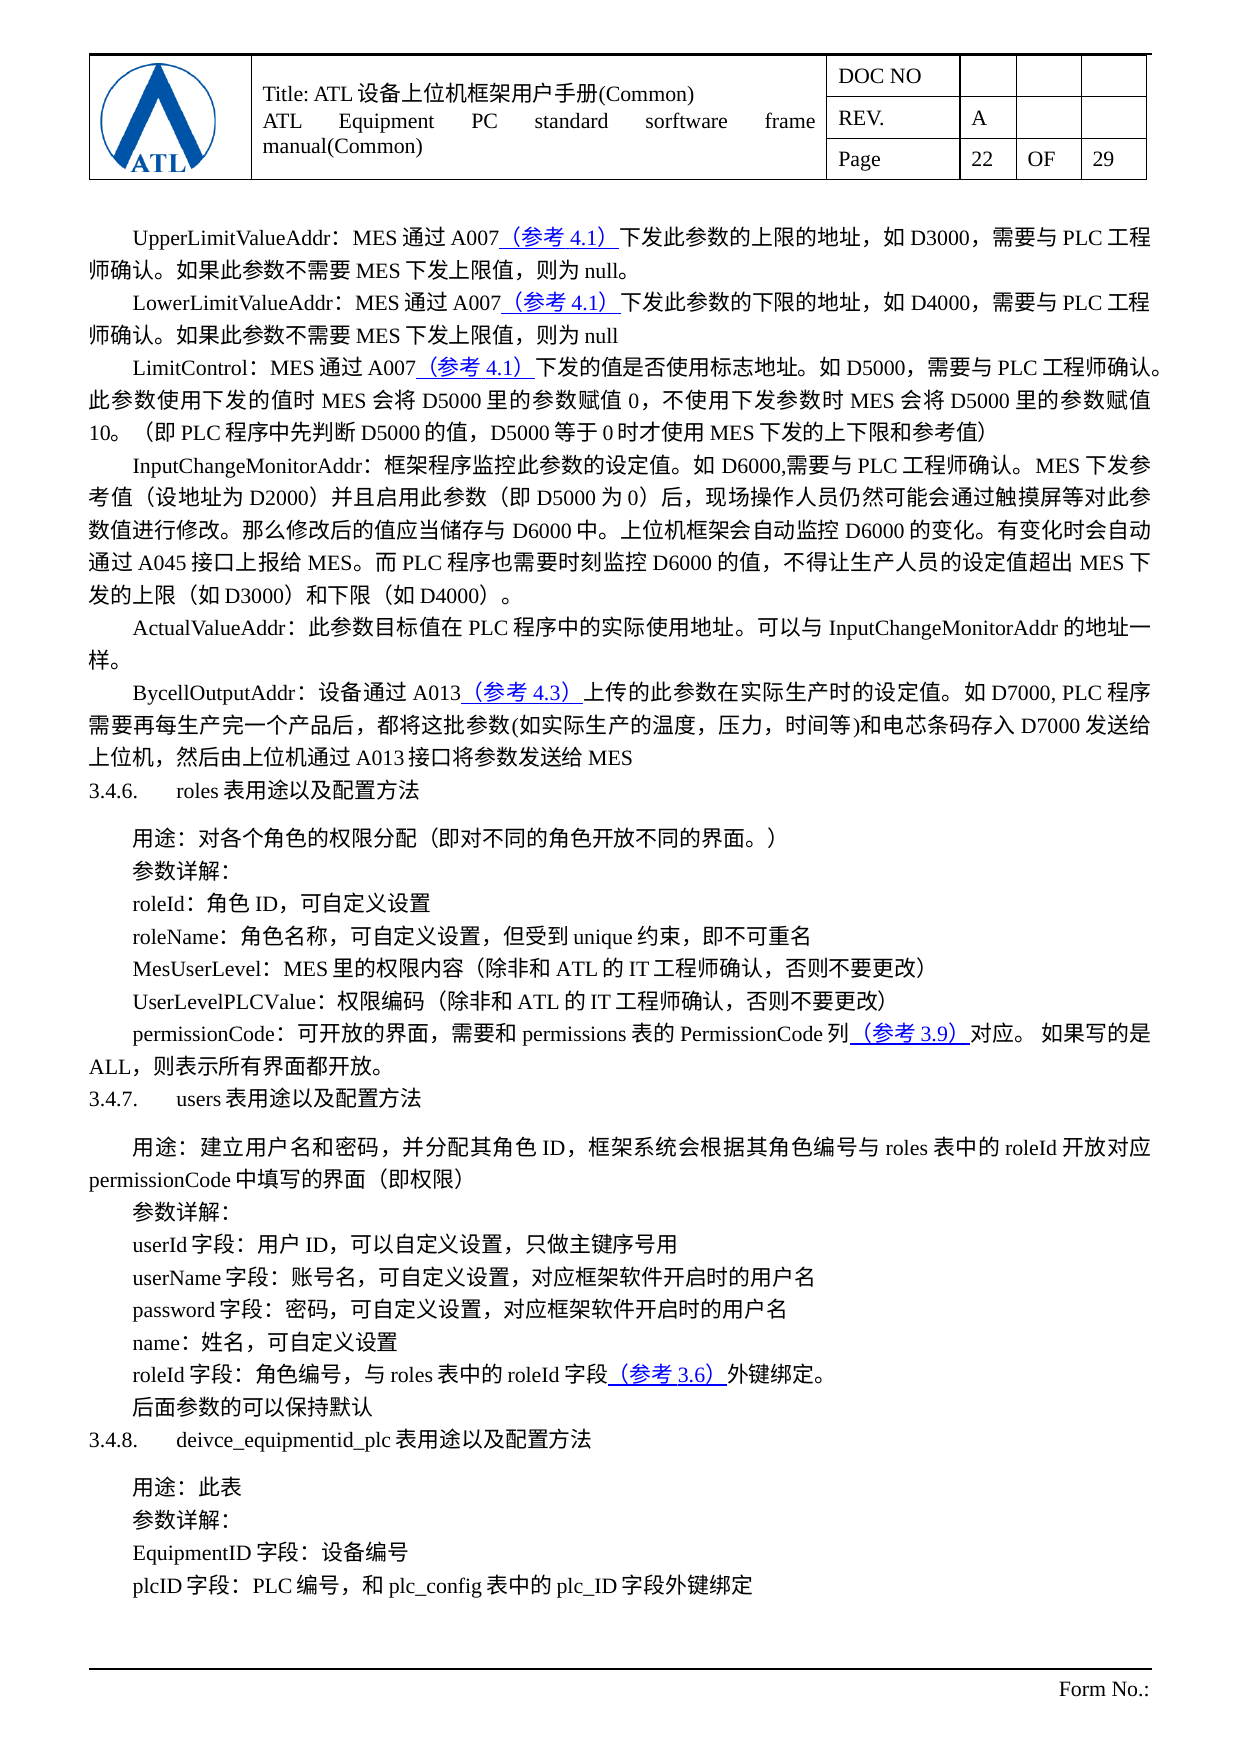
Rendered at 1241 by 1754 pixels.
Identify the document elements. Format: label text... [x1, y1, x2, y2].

text roleId字段：角色编号，与roles表中的roleId字段（参考3.6）外键绑定。 [89, 1357, 1152, 1389]
text LowerLimitValueAddr：MES通过A007（参考4.1）下发此参数的下限的地址，如D4000，需要与PLC工程师确认。如果此参数不需要MES下发上限值，则为null [89, 285, 1152, 350]
list 用途：对各个角色的权限分配（即对不同的角色开放不同的界面。） [89, 821, 1152, 853]
list EquipmentID字段：设备编号 [89, 1535, 1152, 1567]
list 参数详解： [89, 853, 1152, 886]
text 后面参数的可以保持默认 [89, 1389, 1152, 1422]
text ActualValueAddr：此参数目标值在PLC程序中的实际使用地址。可以与InputChangeMonitorAddr的地址一样。 [89, 610, 1152, 675]
text MesUserLevel：MES里的权限内容（除非和ATL的IT工程师确认，否则不要更改） [89, 951, 1152, 983]
text roleName：角色名称，可自定义设置，但受到unique约束，即不可重名 [89, 918, 1152, 951]
text UpperLimitValueAddr：MES通过A007（参考4.1）下发此参数的上限的地址，如D3000，需要与PLC工程师确认。如果此参数不需要MES下发上限值，则为null。 [89, 220, 1152, 285]
text permissionCode：可开放的界面，需要和permissions表的PermissionCode列（参考3.9）对应。 如果写的是ALL，则表示所有界面都开放。 [89, 1016, 1152, 1081]
text password字段：密码，可自定义设置，对应框架软件开启时的用户名 [89, 1292, 1152, 1324]
text 参数详解： [89, 1194, 1152, 1227]
text UserLevelPLCValue：权限编码（除非和ATL的IT工程师确认，否则不要更改） [89, 983, 1152, 1016]
text InputChangeMonitorAddr：框架程序监控此参数的设定值。如D6000,需要与PLC工程师确认。MES下发参考值（设地址为D2000）并且启用此参数（即D5000为0）后，现场操作人员仍然可能会通过触摸屏等对此参数值进行修改。那么修改后的值应当储存与D6000中。上位机框架会自动监控D6000的变化。有变化时会自动通过A045接口上报给MES。而PLC程序也需要时刻监控D6000的值，不得让生产人员的设定值超出MES下发的上限（如D3000）和下限（如D4000）。 [89, 447, 1152, 610]
subtitle roles表用途以及配置方法 [89, 772, 1152, 805]
list 用途：建立用户名和密码，并分配其角色ID，框架系统会根据其角色编号与roles表中的roleId开放对应permissionCode中填写的界面（即权限） [89, 1129, 1152, 1194]
text LimitControl：MES通过A007（参考4.1）下发的值是否使用标志地址。如D5000，需要与PLC工程师确认。此参数使用下发的值时MES会将D5000里的参数赋值0，不使用下发参数时MES会将D5000里的参数赋值10。（即PLC程序中先判断D5000的值，D5000等于0时才使用MES下发的上下限和参考值） [89, 350, 1152, 447]
picture [100, 63, 216, 172]
subtitle deivce_equipmentid_plc表用途以及配置方法 [89, 1422, 1152, 1454]
text userId字段：用户ID，可以自定义设置，只做主键序号用 [89, 1227, 1152, 1259]
text BycellOutputAddr：设备通过A013（参考4.3）上传的此参数在实际生产时的设定值。如D7000, PLC程序需要再每生产完一个产品后，都将这批参数(如实际生产的温度，压力，时间等)和电芯条码存入D7000发送给上位机，然后由上位机通过A013接口将参数发送给MES [89, 675, 1152, 772]
subtitle users表用途以及配置方法 [89, 1081, 1152, 1113]
list 用途：此表 [89, 1470, 1152, 1502]
list plcID字段：PLC编号，和plc_config表中的plc_ID字段外键绑定 [89, 1567, 1152, 1600]
list 参数详解： [89, 1502, 1152, 1535]
text name：姓名，可自定义设置 [89, 1324, 1152, 1357]
text userName字段：账号名，可自定义设置，对应框架软件开启时的用户名 [89, 1259, 1152, 1292]
text roleId：角色ID，可自定义设置 [89, 886, 1152, 918]
